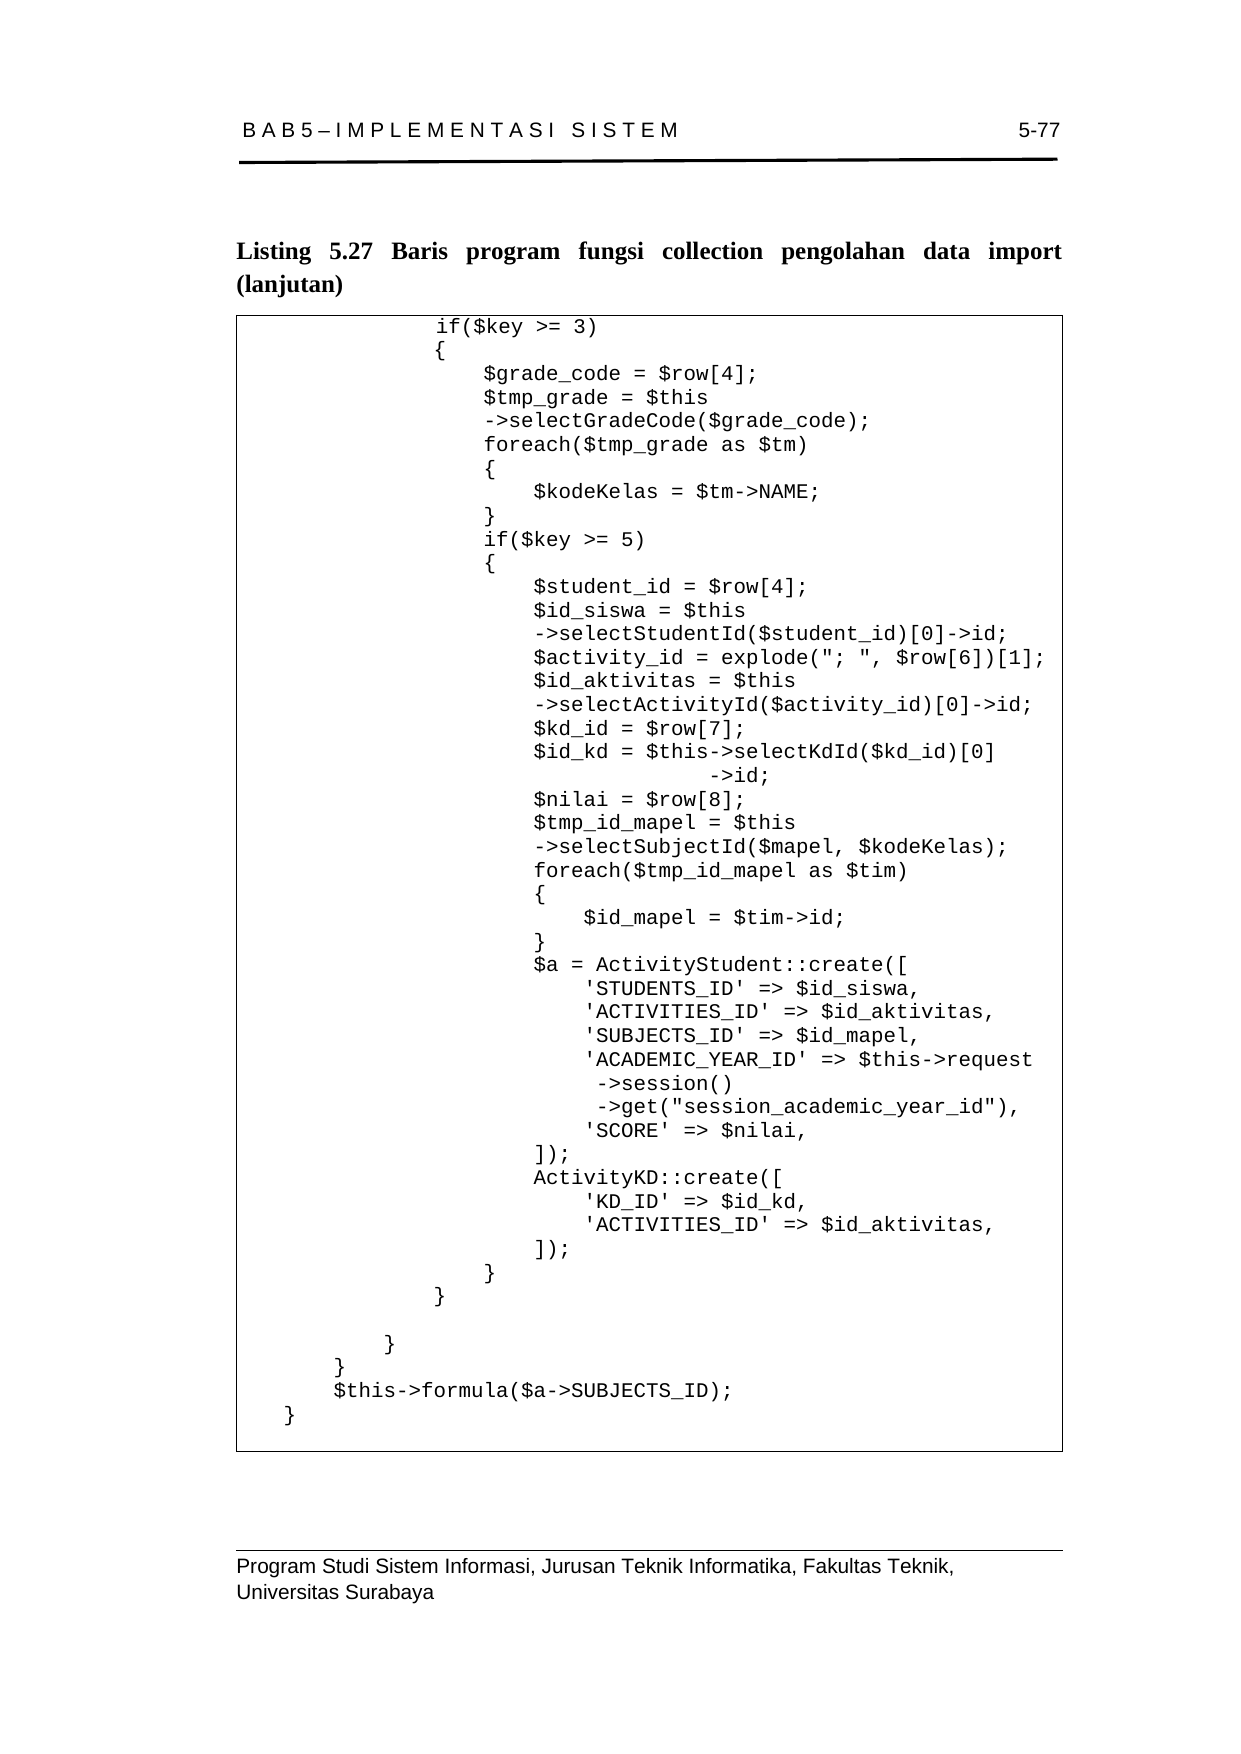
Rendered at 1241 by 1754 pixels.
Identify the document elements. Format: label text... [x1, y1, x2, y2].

table_header if($key >= 3) { $grade_code = $row[4]; $tmp_grade = $this ->selectGradeCode($grade_code); foreach($tmp_grade as $tm) { $kodeKelas = $tm->NAME; } if($key >= 5) { $student_id = $row[4]; $id_siswa = $this ->selectStudentId($student_id)[0]->id; $activity_id = explode("; ", $row[6])[1]; $id_aktivitas = $this ->selectActivityId($activity_id)[0]->id; $kd_id = $row[7]; $id_kd = $this->selectKdId($kd_id)[0] ->id; $nilai = $row[8]; $tmp_id_mapel = $this ->selectSubjectId($mapel, $kodeKelas); foreach($tmp_id_mapel as $tim) { $id_mapel = $tim->id; } $a = ActivityStudent::create([ 'STUDENTS_ID' => $id_siswa, 'ACTIVITIES_ID' => $id_aktivitas, 'SUBJECTS_ID' => $id_mapel, 'ACADEMIC_YEAR_ID' => $this->request ->session() ->get("session_academic_year_id"), 'SCORE' => $nilai, ]); ActivityKD::create([ 'KD_ID' => $id_kd, 'ACTIVITIES_ID' => $id_aktivitas, ]); } } } } $this->formula($a->SUBJECTS_ID); } [237, 316, 1062, 1451]
text Listing 5.27 Baris program fungsi collection pengolahan data import (lanjutan) [236, 236, 1063, 298]
